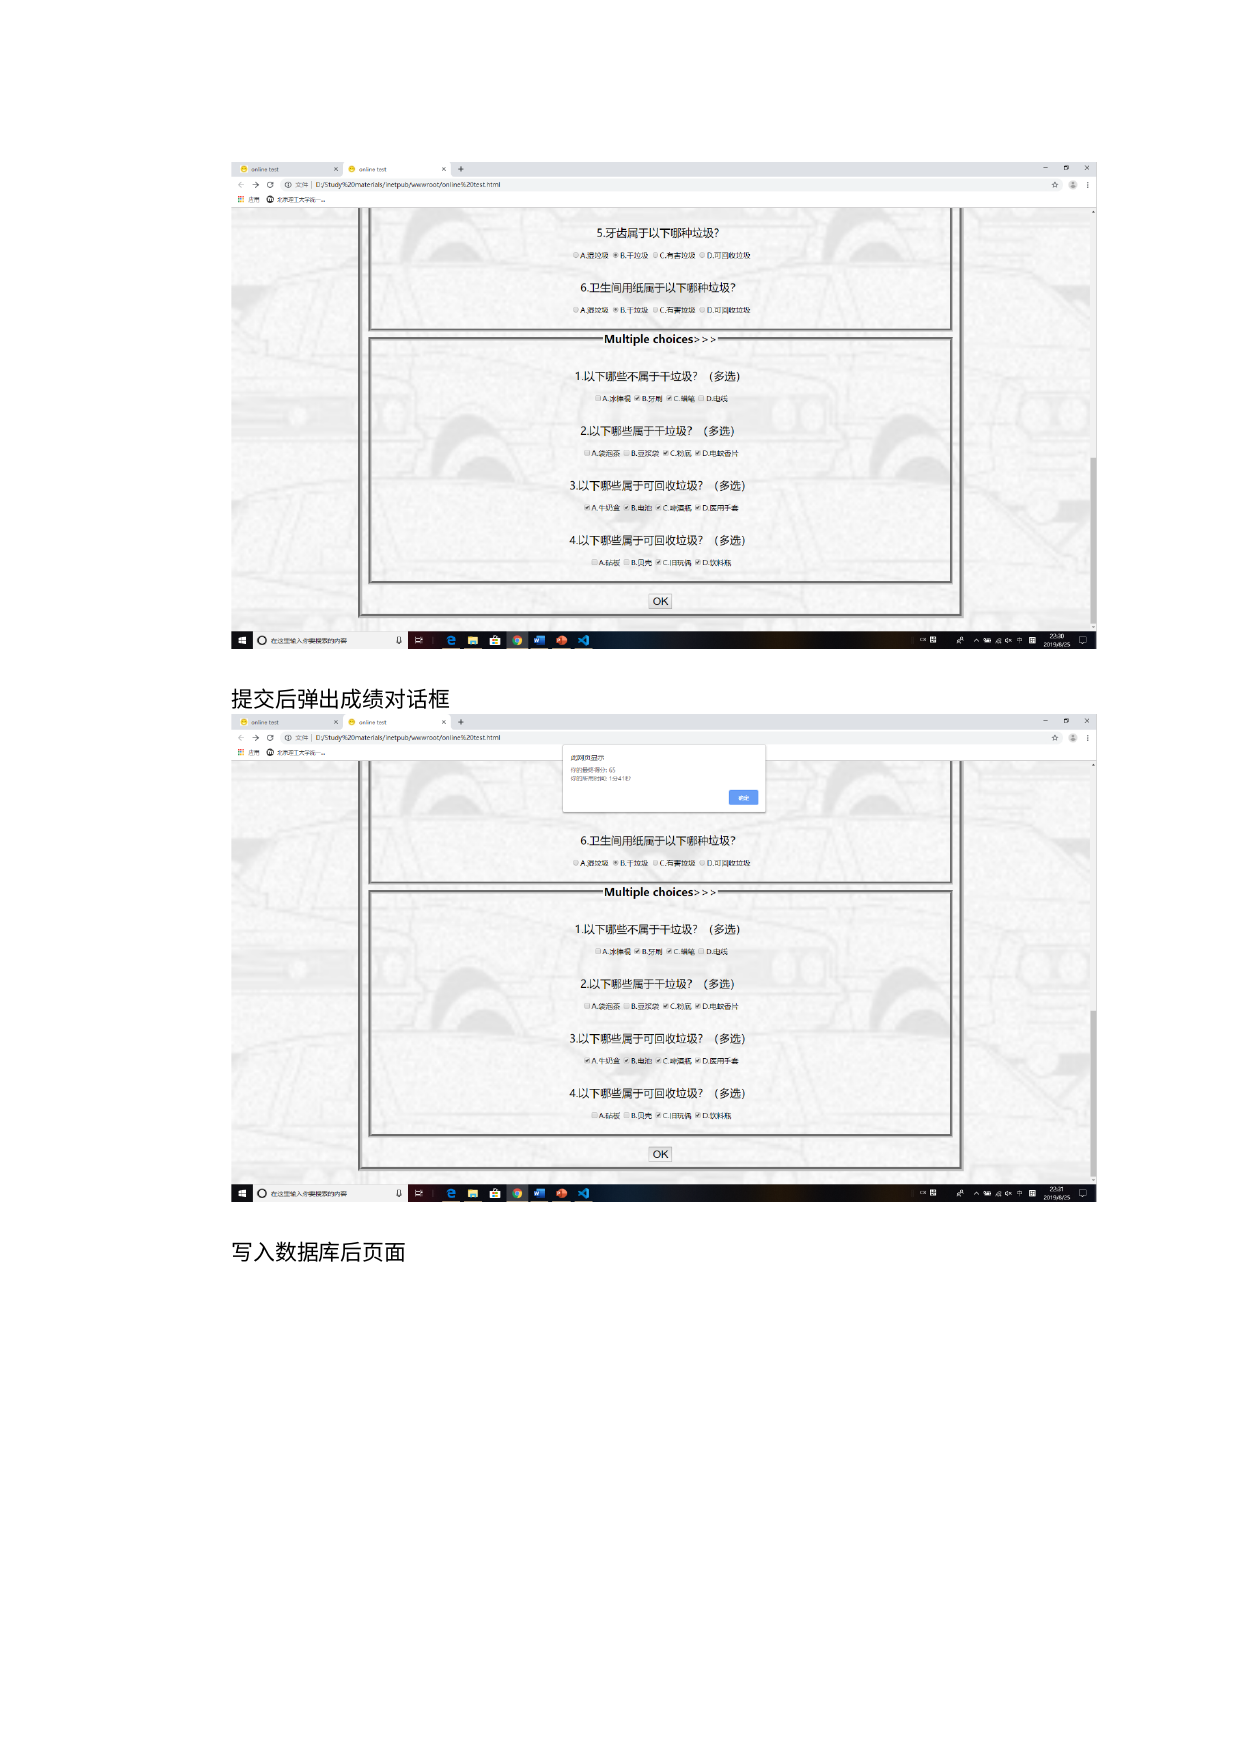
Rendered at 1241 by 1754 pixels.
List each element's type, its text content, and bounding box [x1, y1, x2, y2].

picture [231, 714, 1097, 1202]
text 写入数据库后页面 [231, 1234, 1053, 1267]
text 提交后弹出成绩对话框 [231, 682, 1053, 714]
picture [231, 162, 1097, 649]
